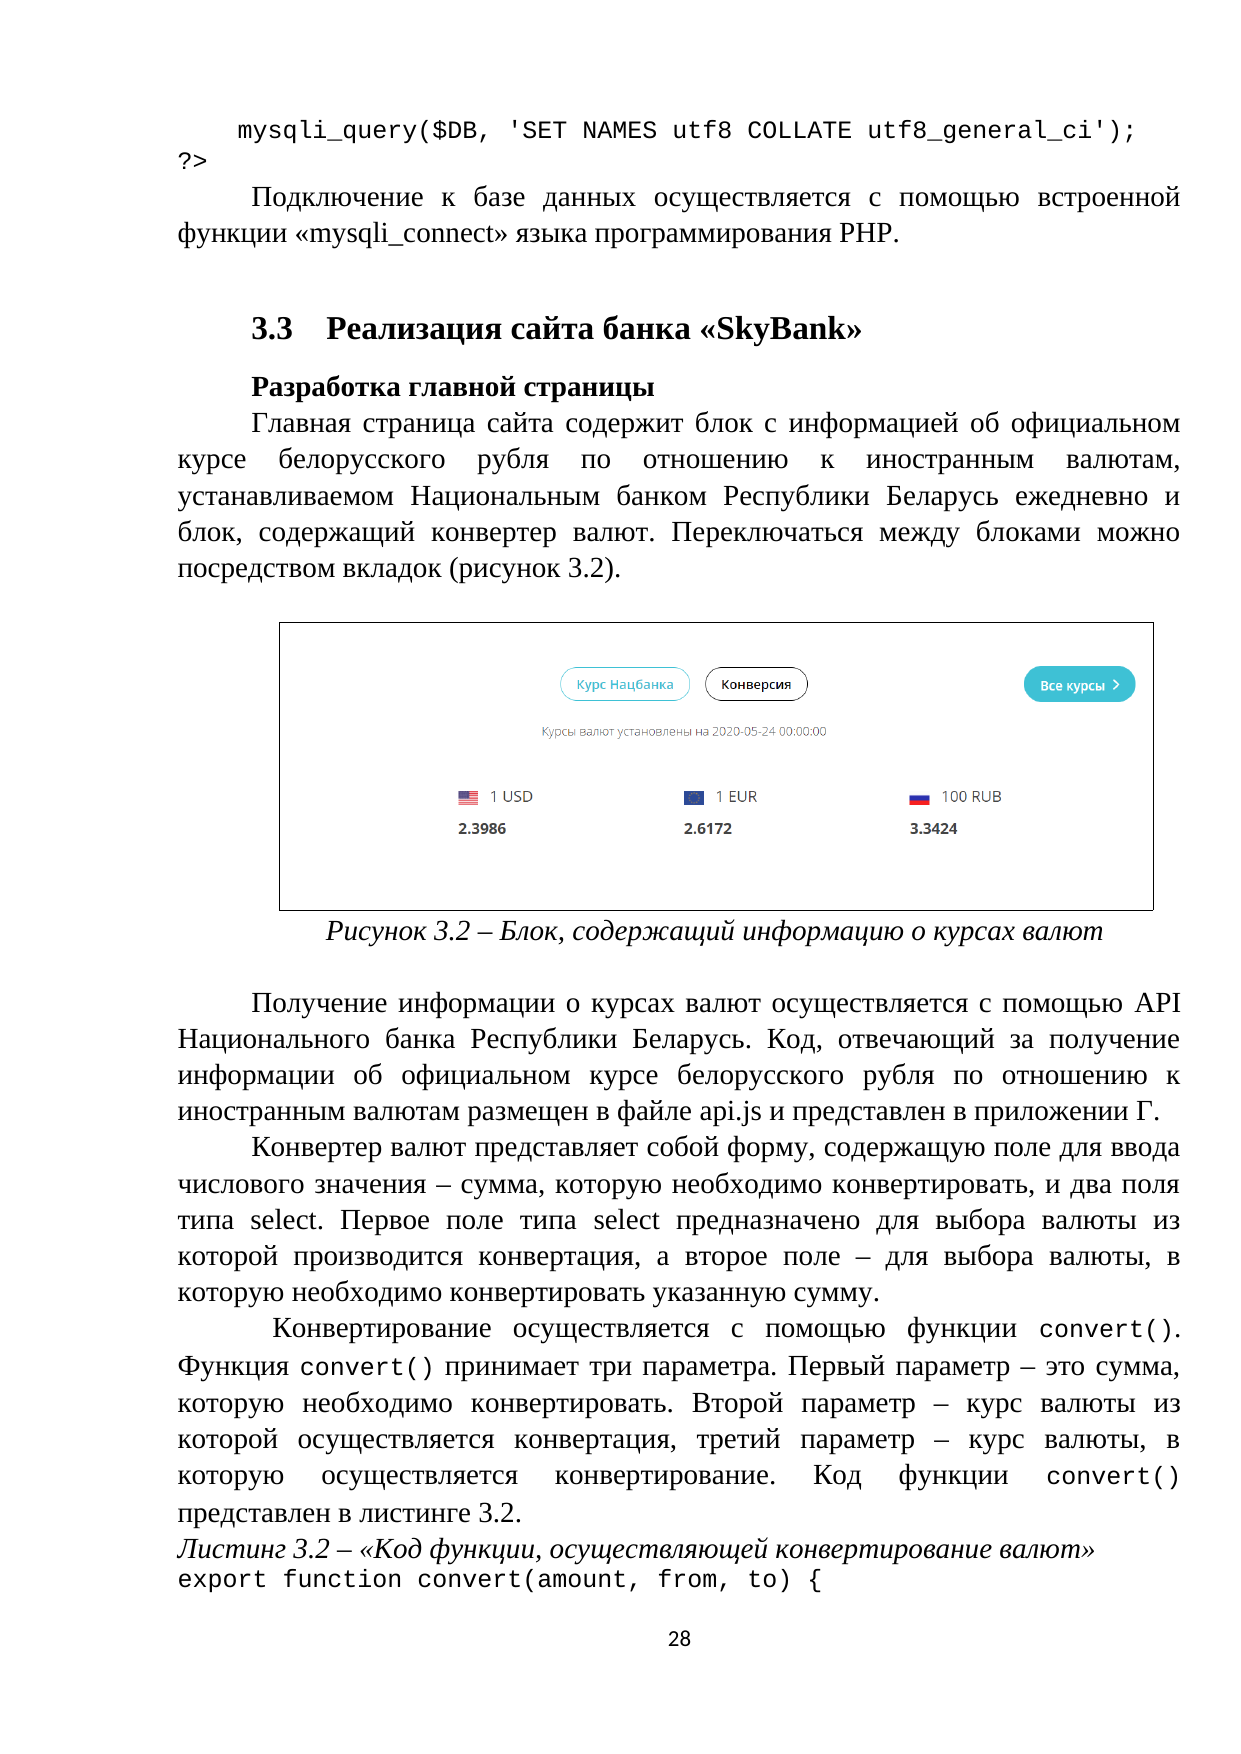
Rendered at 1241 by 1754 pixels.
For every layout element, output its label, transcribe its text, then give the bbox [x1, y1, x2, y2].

text Листинг 3.2 – «Код функции, осуществляющей конвертирование валют» [177, 1531, 1181, 1564]
text export function convert(amount, from, to) { [177, 1567, 1181, 1595]
picture [280, 623, 1153, 910]
text ?> [177, 149, 1181, 177]
text mysqli_query($DB, 'SET NAMES utf8 COLLATE utf8_general_ci'); [177, 118, 1181, 146]
text Конвертер валют представляет собой форму, содержащую поле для ввода числового значения – сумма, которую необходимо конвертировать, и два поля типа select. Первое поле типа select предназначено для выбора валюты из которой производится конвертация, а второе поле – для выбора валюты, в которую необходимо конвертировать указанную сумму. [177, 1129, 1181, 1308]
text Получение информации о курсах валют осуществляется с помощью API Национального банка Республики Беларусь. Код, отвечающий за получение информации об официальном курсе белорусского рубля по отношению к иностранным валютам размещен в файле api.js и представлен в приложении Г. [177, 985, 1181, 1127]
list Реализация сайта банка «SkyBank» [251, 308, 1181, 347]
text Разработка главной страницы [177, 369, 1181, 403]
text Рисунок 3.2 – Блок, содержащий информацию о курсах валют [177, 913, 1181, 946]
text Главная страница сайта содержит блок с информацией об официальном курсе белорусского рубля по отношению к иностранным валютам, устанавливаемом Национальным банком Республики Беларусь ежедневно и блок, содержащий конвертер валют. Переключаться между блоками можно посредством вкладок (рисунок 3.2). [177, 405, 1181, 583]
text Конвертирование осуществляется с помощью функции convert(). Функция convert() принимает три параметра. Первый параметр – это сумма, которую необходимо конвертировать. Второй параметр – курс валюты из которой осуществляется конвертация, третий параметр – курс валюты, в которую осуществляется конвертирование. Код функции convert() представлен в листинге 3.2. [177, 1310, 1181, 1528]
text Подключение к базе данных осуществляется с помощью встроенной функции «mysqli_connect» языка программирования PHP. [177, 179, 1181, 249]
